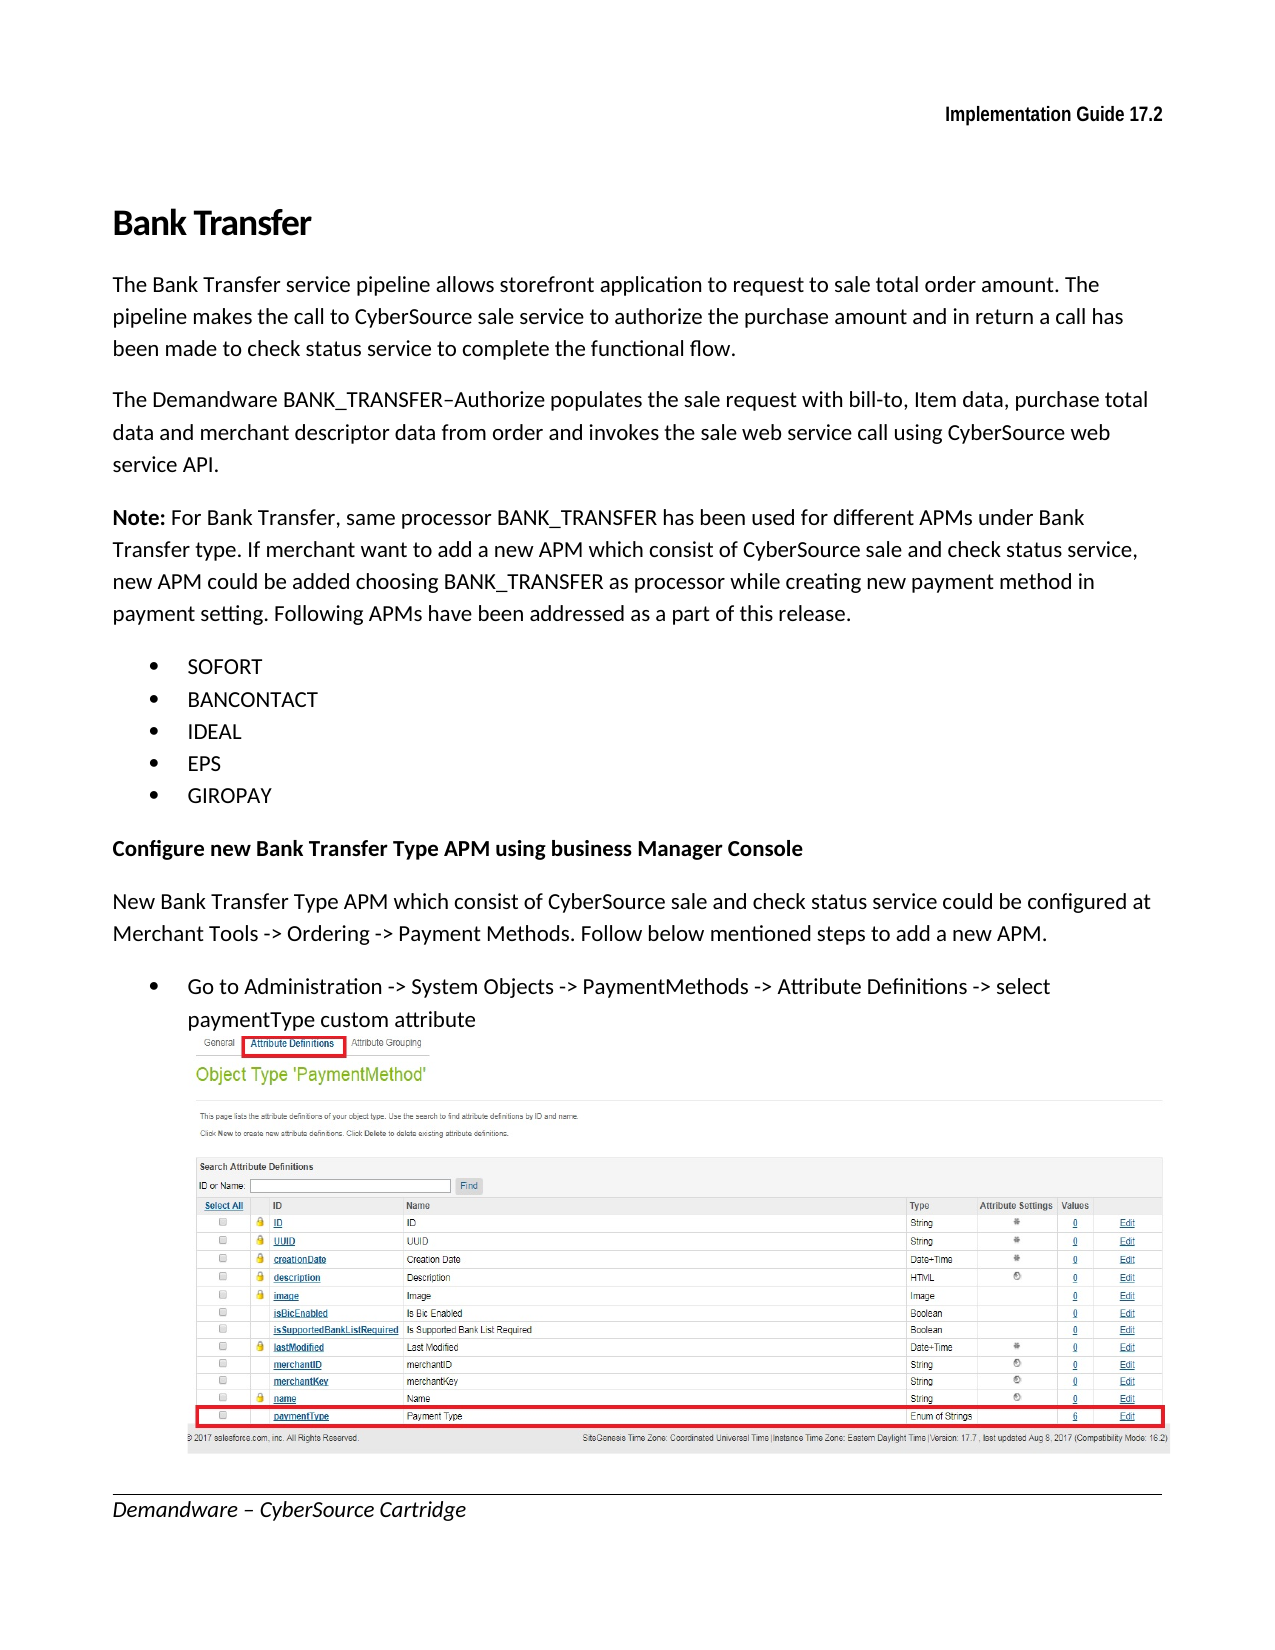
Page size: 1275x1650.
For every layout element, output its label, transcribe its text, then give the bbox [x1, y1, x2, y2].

list EPS [150, 749, 1162, 777]
list GIROPAY [150, 781, 1162, 809]
text Configure new Bank Transfer Type APM using business Manager Console [112, 834, 1162, 862]
subtitle Bank Transfer [112, 199, 1162, 244]
list BANCONTACT [150, 685, 1162, 713]
list IDEAL [150, 717, 1162, 745]
text The Bank Transfer service pipeline allows storefront application to request to sale total order amount. The pipeline makes the call to CyberSource sale service to authorize the purchase amount and in return a call has been made to check status service to complete the functional flow. [112, 270, 1162, 363]
text New Bank Transfer Type APM which consist of CyberSource sale and check status service could be configured at Merchant Tools -> Ordering -> Payment Methods. Follow below mentioned steps to add a new APM. [112, 887, 1162, 947]
list SOFORT [150, 652, 1162, 681]
text The Demandware BANK_TRANSFER–Authorize populates the sale request with bill-to, Item data, purchase total data and merchant descriptor data from order and invokes the sale web service call using CyberSource web service API. [112, 386, 1162, 478]
list Go to Administration -> System Objects -> PaymentMethods -> Attribute Definitions -> select paymentType custom attribute [150, 972, 1162, 1033]
text Note: For Bank Transfer, same processor BANK_TRANSFER has been used for different APMs under Bank Transfer type. If merchant want to add a new APM which consist of CyberSource sale and check status service, new APM could be added choosing BANK_TRANSFER as processor while creating new payment method in payment setting. Following APMs have been addressed as a part of this release. [112, 503, 1162, 627]
picture [187, 1036, 1171, 1454]
